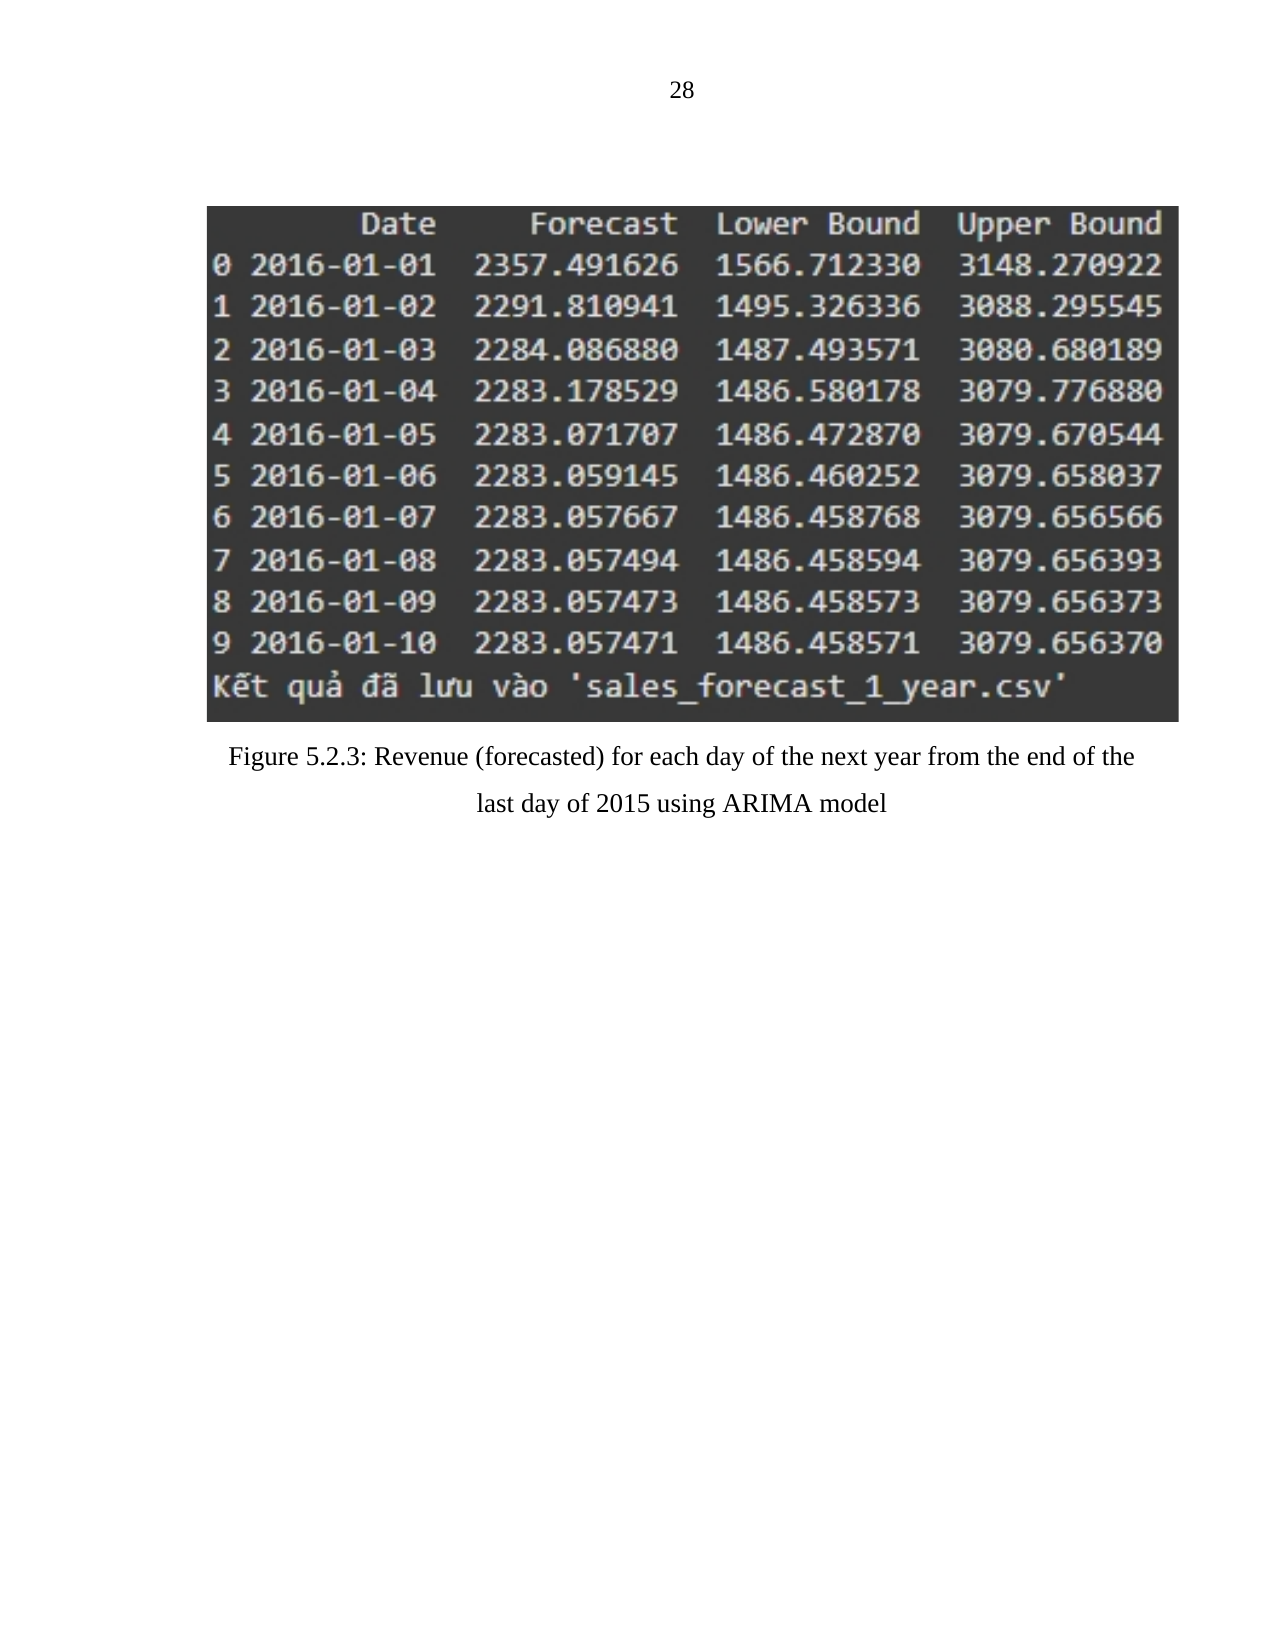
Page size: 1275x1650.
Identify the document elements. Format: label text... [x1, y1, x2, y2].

picture [206, 206, 1179, 722]
subtitle Figure 5.2.3: Revenue (forecasted) for each day of the next year from the end of the last day of 2015 using ARIMA model [207, 740, 1157, 818]
